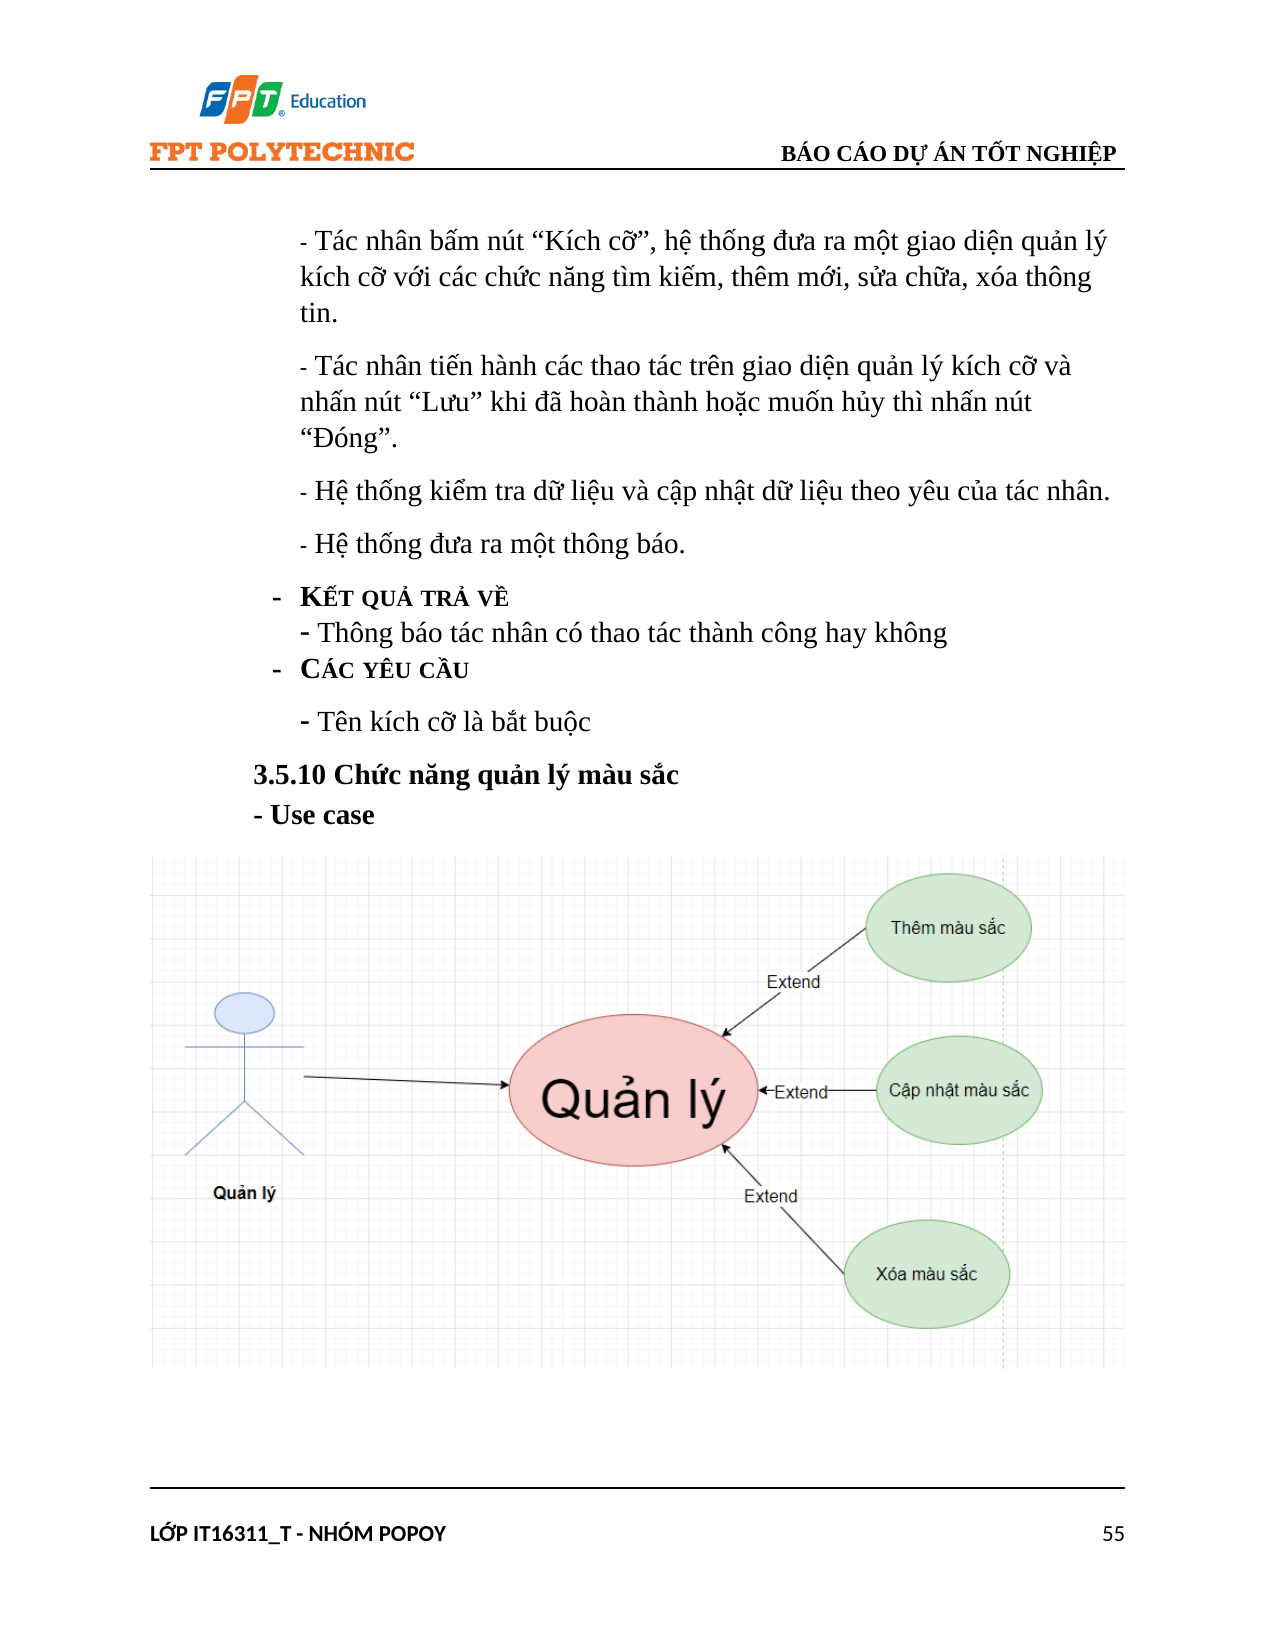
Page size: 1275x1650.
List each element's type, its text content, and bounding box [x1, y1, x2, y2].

subtitle - Use case [150, 797, 1125, 831]
list Thông báo tác nhân có thao tác thành công hay không [225, 615, 1125, 649]
text Hệ thống kiểm tra dữ liệu và cập nhật dữ liệu theo yêu của tác nhân. [300, 473, 1125, 507]
text Tên kích cỡ là bắt buộc [300, 704, 1125, 738]
text Tác nhân bấm nút “Kích cỡ”, hệ thống đưa ra một giao diện quản lý kích cỡ với các chức năng tìm kiếm, thêm mới, sửa chữa, xóa thông tin. [300, 223, 1125, 329]
text Tác nhân tiến hành các thao tác trên giao diện quản lý kích cỡ và nhấn nút “Lưu” khi đã hoàn thành hoặc muốn hủy thì nhấn nút “Đóng”. [300, 348, 1125, 454]
picture [150, 75, 415, 161]
subtitle 3.5.10 Chức năng quản lý màu sắc [150, 757, 1125, 791]
picture [150, 855, 1125, 1369]
list Các yêu cầu [225, 651, 1125, 685]
text Hệ thống đưa ra một thông báo. [300, 526, 1125, 560]
list Kết quả trả về [225, 579, 1125, 612]
